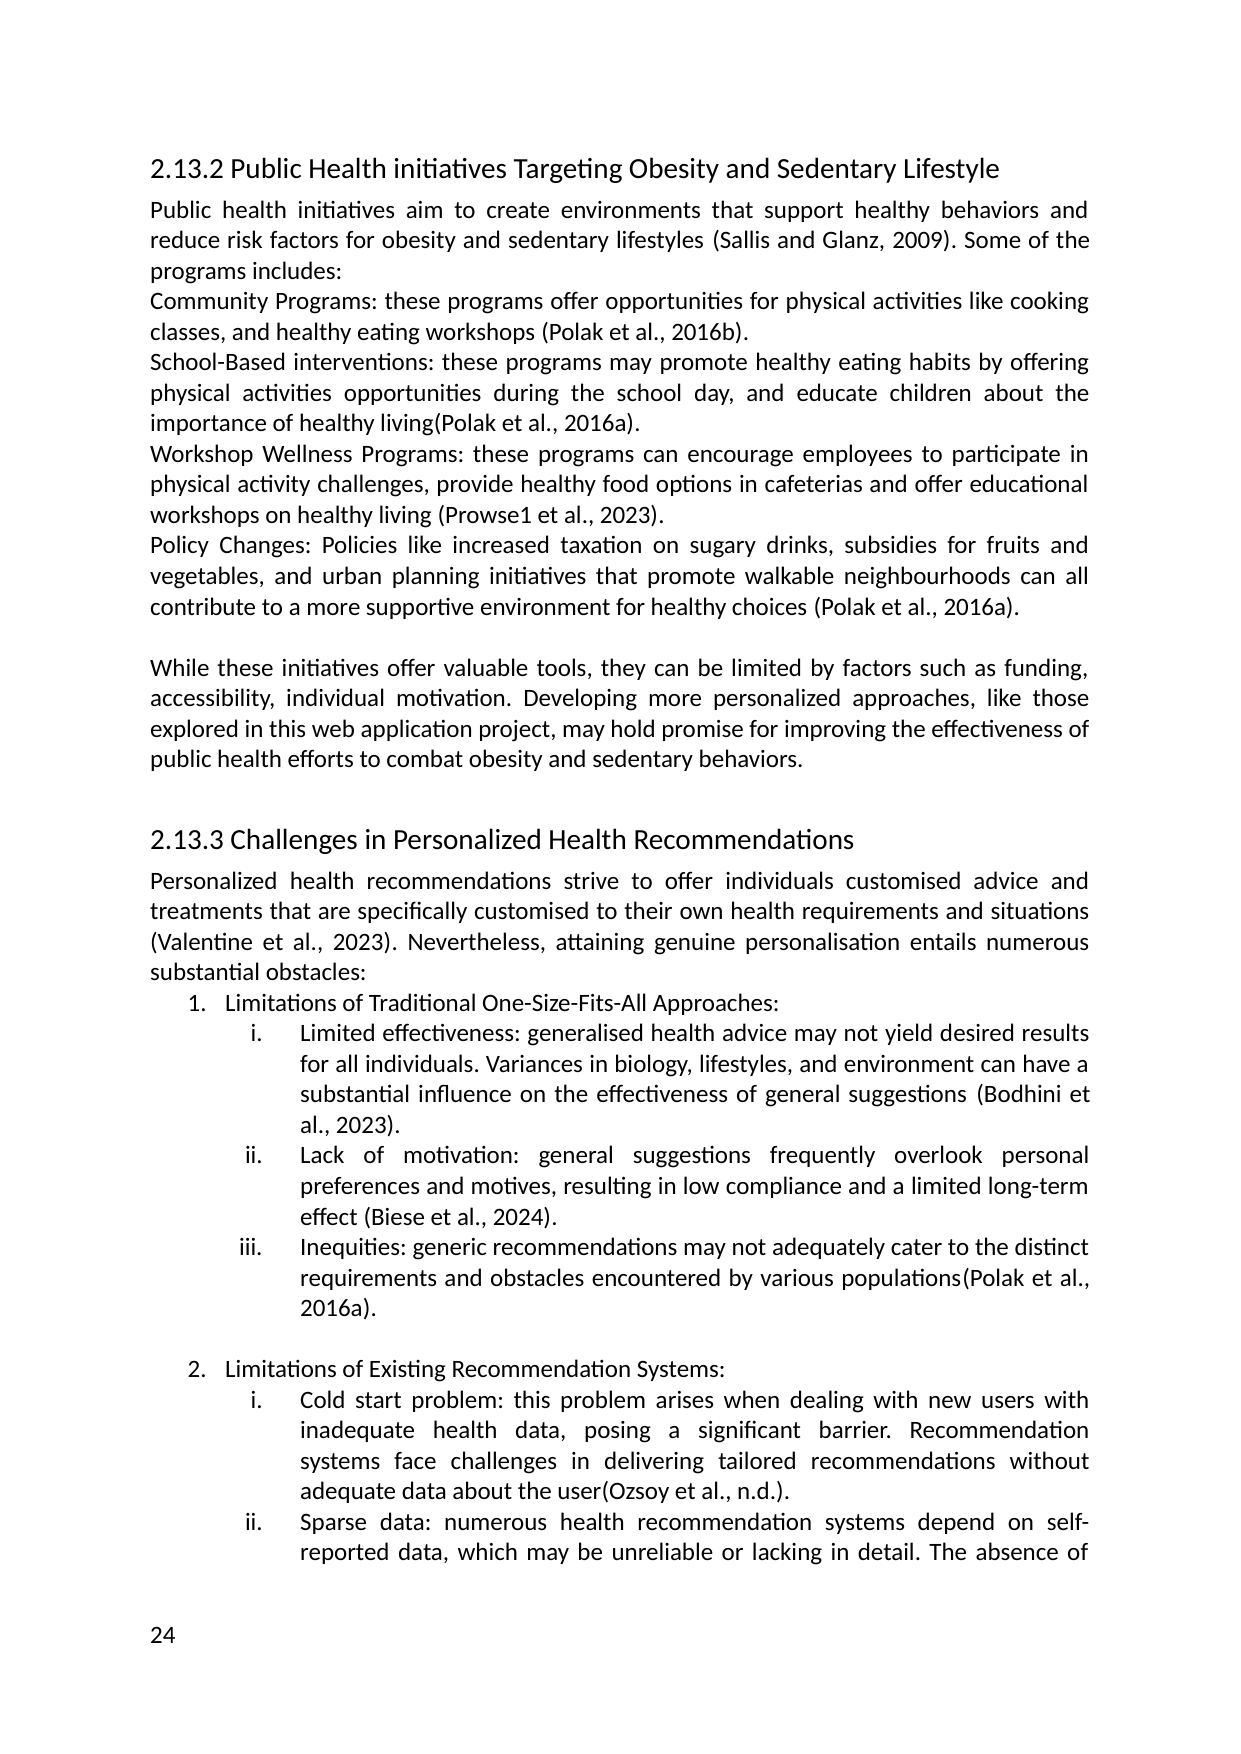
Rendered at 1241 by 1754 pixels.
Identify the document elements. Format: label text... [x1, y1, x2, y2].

subtitle 2.13.3 Challenges in Personalized Health Recommendations [150, 821, 1090, 857]
text School-Based interventions: these programs may promote healthy eating habits by offering physical activities opportunities during the school day, and educate children about the importance of healthy living. [150, 347, 1090, 438]
list Cold start problem: this problem arises when dealing with new users with inadequate health data, posing a significant barrier. Recommendation systems face challenges in delivering tailored recommendations without adequate data about the user. [262, 1384, 1090, 1506]
list Lack of motivation: general suggestions frequently overlook personal preferences and motives, resulting in low compliance and a limited long-term effect . [262, 1140, 1090, 1231]
text Community Programs: these programs offer opportunities for physical activities like cooking classes, and healthy eating workshops . [150, 286, 1090, 347]
text Policy Changes: Policies like increased taxation on sugary drinks, subsidies for fruits and vegetables, and urban planning initiatives that promote walkable neighbourhoods can all contribute to a more supportive environment for healthy choices [150, 530, 1090, 621]
subtitle 2.13.2 Public Health initiatives Targeting Obesity and Sedentary Lifestyle [150, 150, 1090, 186]
text While these initiatives offer valuable tools, they can be limited by factors such as funding, accessibility, individual motivation. Developing more personalized approaches, like those explored in this web application project, may hold promise for improving the effectiveness of public health efforts to combat obesity and sedentary behaviors. [150, 652, 1090, 774]
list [262, 1506, 1090, 1567]
text Workshop Wellness Programs: these programs can encourage employees to participate in physical activity challenges, provide healthy food options in cafeterias and offer educational workshops on healthy living . [150, 438, 1090, 530]
list Limitations of Existing Recommendation Systems: [187, 1353, 1090, 1384]
list Inequities: generic recommendations may not adequately cater to the distinct requirements and obstacles encountered by various populations. [262, 1231, 1090, 1323]
list Limited effectiveness: generalised health advice may not yield desired results for all individuals. Variances in biology, lifestyles, and environment can have a substantial influence on the effectiveness of general suggestions . [262, 1018, 1090, 1140]
list Limitations of Traditional One-Size-Fits-All Approaches: [187, 987, 1090, 1018]
text Personalized health recommendations strive to offer individuals customised advice and treatments that are specifically customised to their own health requirements and situations . Nevertheless, attaining genuine personalisation entails numerous substantial obstacles: [150, 865, 1090, 987]
text Public health initiatives aim to create environments that support healthy behaviors and reduce risk factors for obesity and sedentary lifestyles . Some of the programs includes: [150, 194, 1090, 286]
